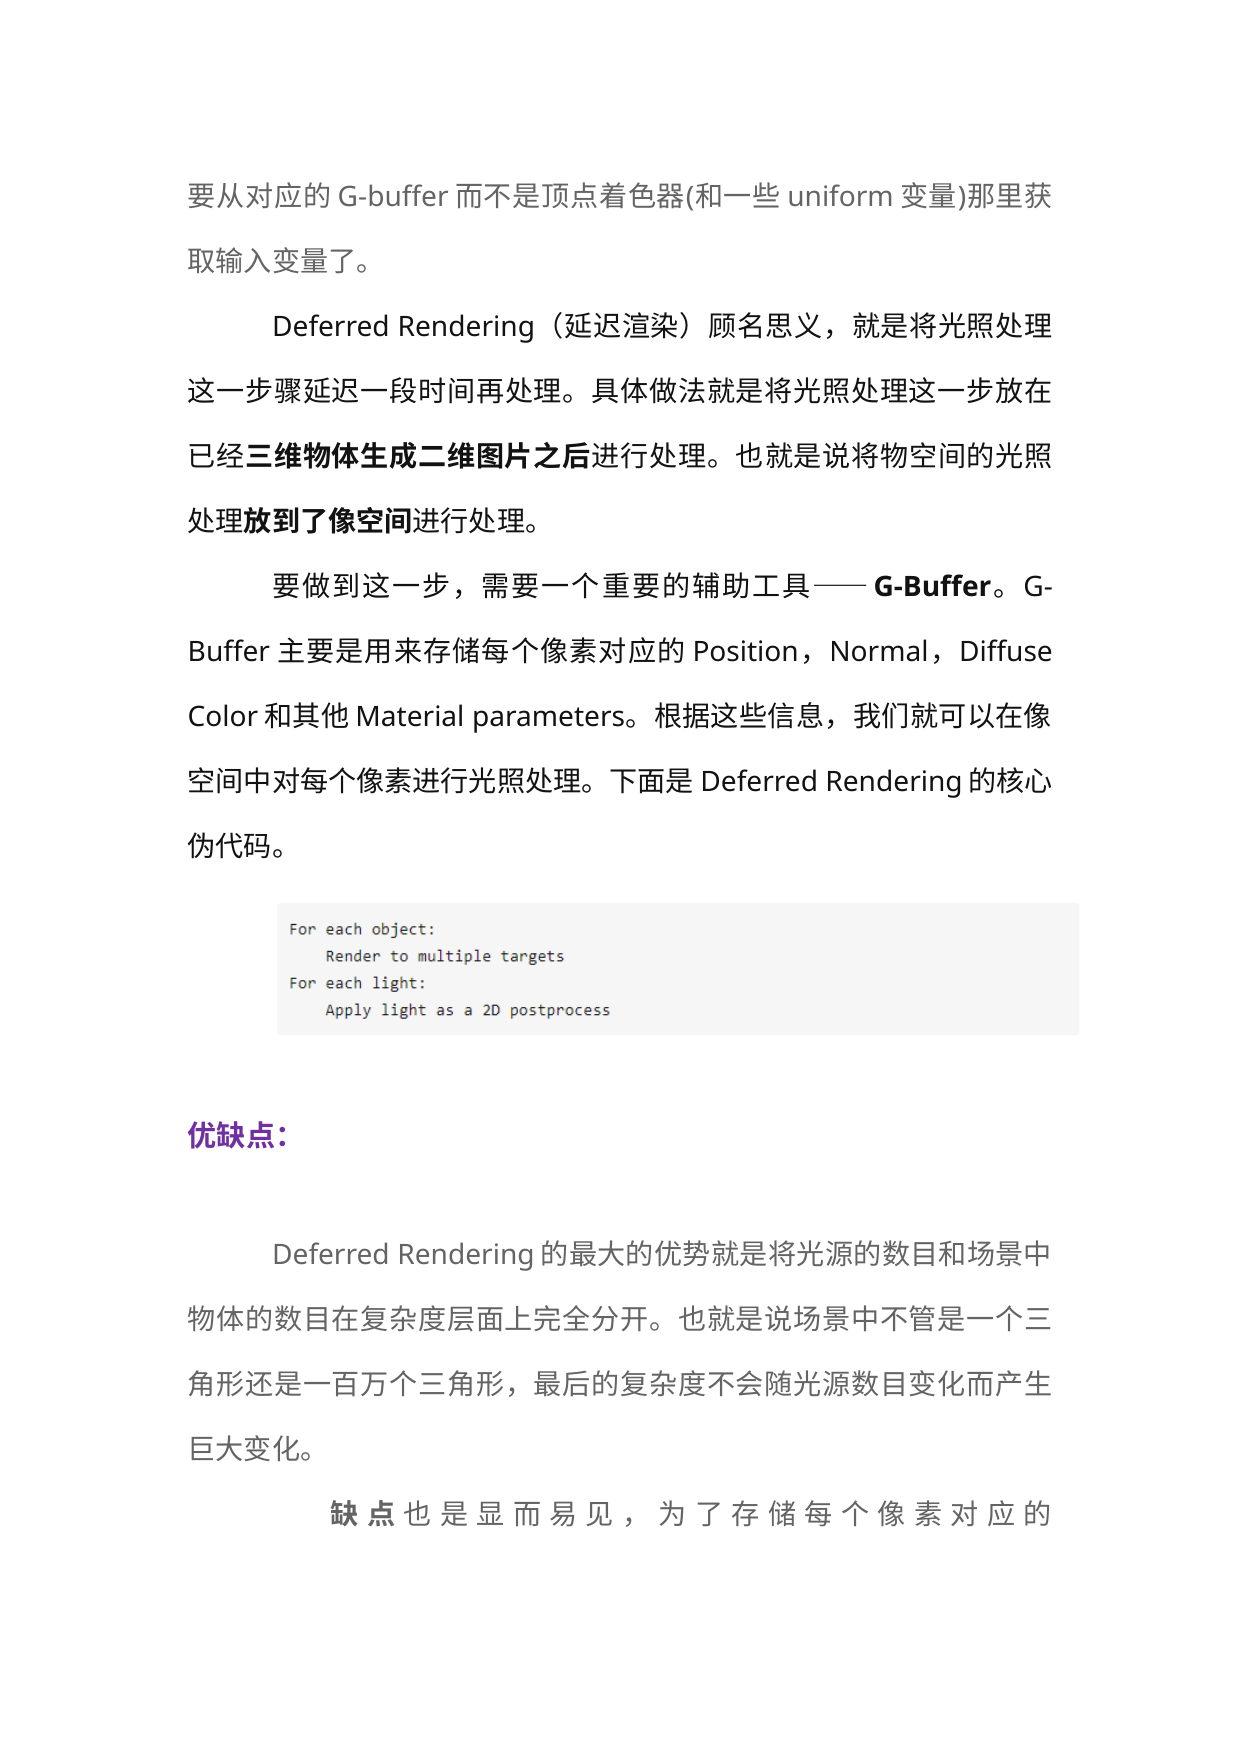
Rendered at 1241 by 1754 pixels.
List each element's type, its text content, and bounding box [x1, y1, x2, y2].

text Deferred Rendering的最大的优势就是将光源的数目和场景中物体的数目在复杂度层面上完全分开。也就是说场景中不管是一个三角形还是一百万个三角形，最后的复杂度不会随光源数目变化而产生巨大变化。 [187, 1219, 1053, 1479]
list Deferred Rendering（延迟渲染）顾名思义，就是将光照处理这一步骤延迟一段时间再处理。具体做法就是将光照处理这一步放在已经三维物体生成二维图片之后进行处理。也就是说将物空间的光照处理放到了像空间进行处理。 [187, 292, 1053, 552]
picture [253, 877, 1118, 1061]
list 要做到这一步，需要一个重要的辅助工具——G-Buffer。G-Buffer主要是用来存储每个像素对应的Position，Normal，Diffuse Color和其他Material parameters。根据这些信息，我们就可以在像空间中对每个像素进行光照处理。下面是Deferred Rendering的核心伪代码。 [187, 552, 1053, 877]
subtitle 优缺点： [187, 1101, 1053, 1166]
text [187, 1479, 1053, 1544]
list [187, 162, 1053, 292]
